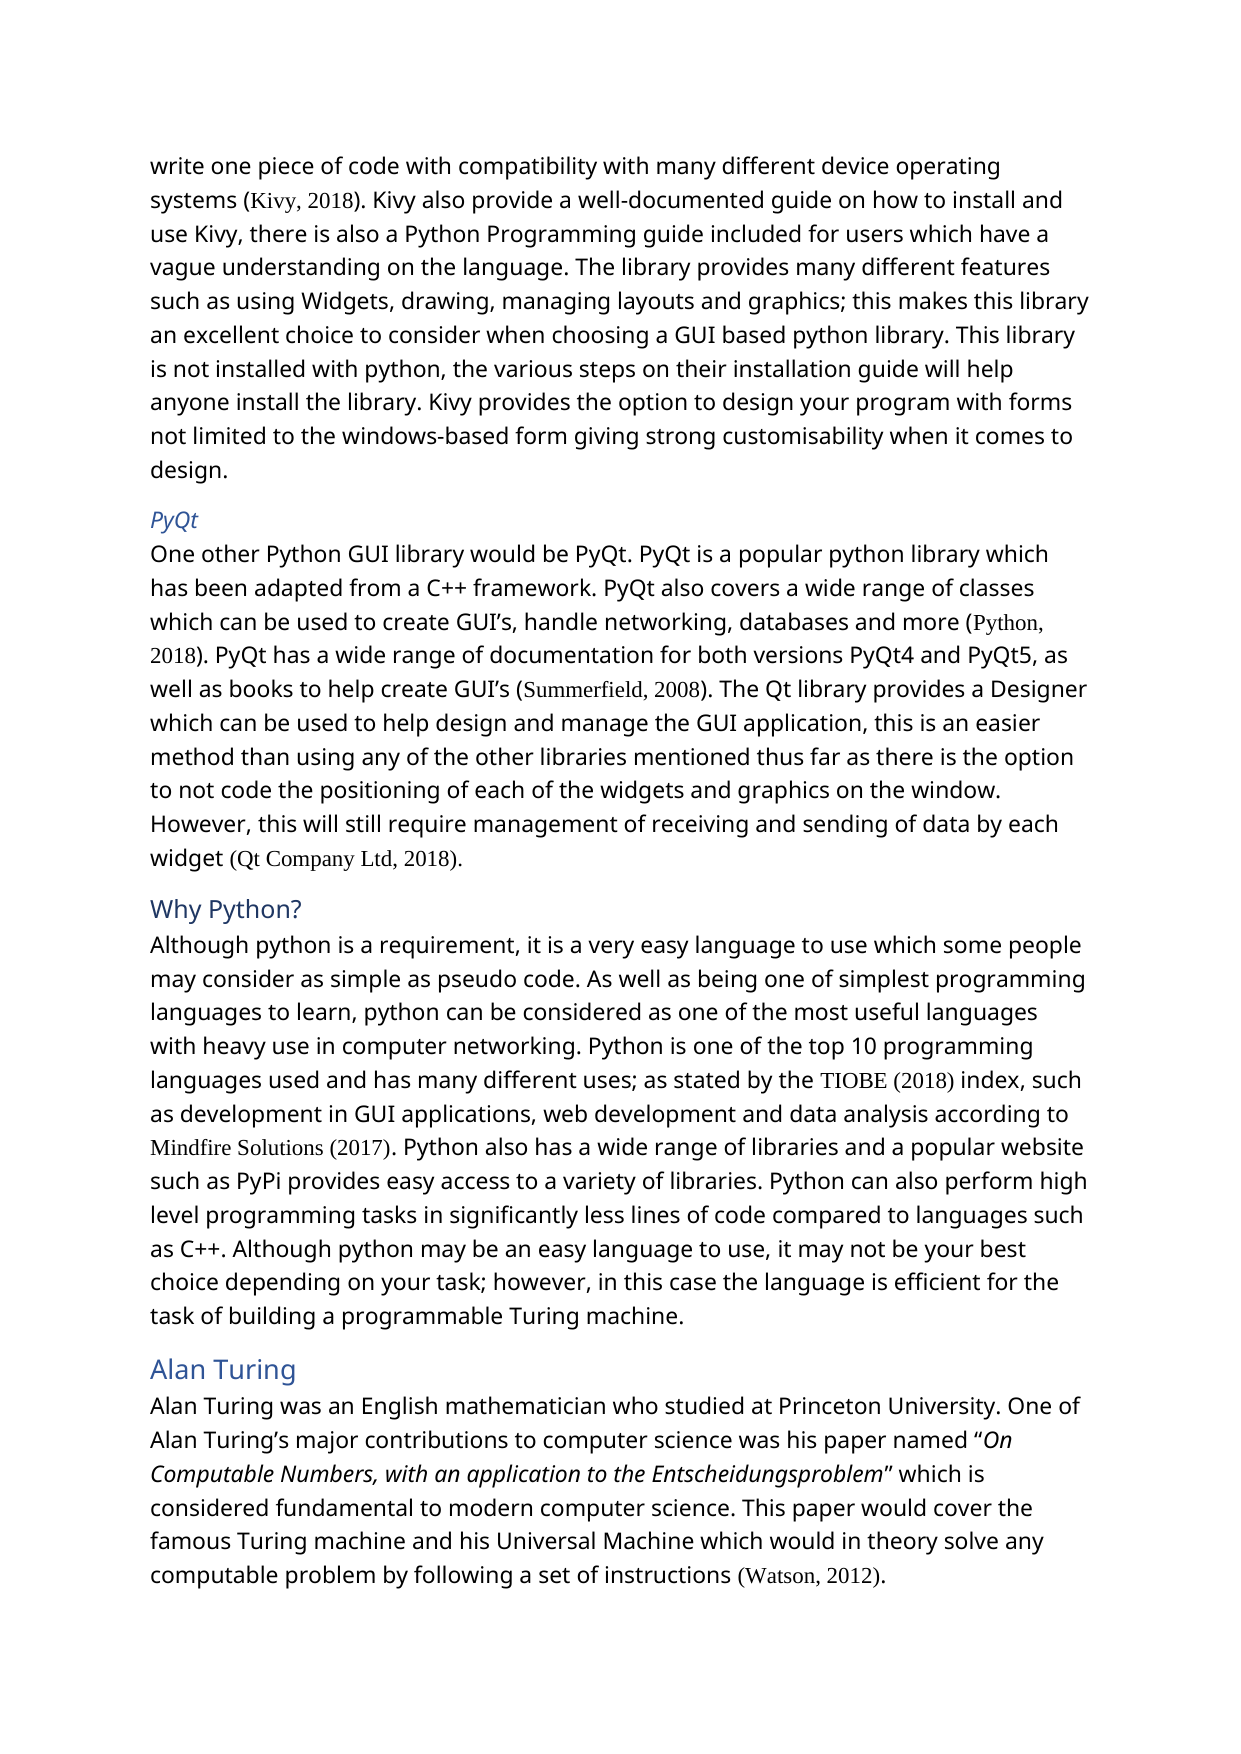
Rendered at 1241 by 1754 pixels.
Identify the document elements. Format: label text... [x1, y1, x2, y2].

text Although python is a requirement, it is a very easy language to use which some people may consider as simple as pseudo code. As well as being one of simplest programming languages to learn, python can be considered as one of the most useful languages with heavy use in computer networking. Python is one of the top 10 programming languages used and has many different uses; as stated by the TIOBE (2018) index, such as development in GUI applications, web development and data analysis according to Mindfire Solutions (2017). Python also has a wide range of libraries and a popular website such as PyPi provides easy access to a variety of libraries. Python can also perform high level programming tasks in significantly less lines of code compared to languages such as C++. Although python may be an easy language to use, it may not be your best choice depending on your task; however, in this case the language is efficient for the task of building a programmable Turing machine. [150, 929, 1090, 1331]
text Alan Turing was an English mathematician who studied at Princeton University. One of Alan Turing’s major contributions to computer science was his paper named “On Computable Numbers, with an application to the Entscheidungsproblem” which is considered fundamental to modern computer science. This paper would cover the famous Turing machine and his Universal Machine which would in theory solve any computable problem by following a set of instructions (Watson, 2012). [150, 1390, 1090, 1590]
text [150, 150, 1090, 485]
subtitle Why Python? [150, 892, 1090, 926]
text One other Python GUI library would be PyQt. PyQt is a popular python library which has been adapted from a C++ framework. PyQt also covers a wide range of classes which can be used to create GUI’s, handle networking, databases and more (Python, 2018). PyQt has a wide range of documentation for both versions PyQt4 and PyQt5, as well as books to help create GUI’s (Summerfield, 2008). The Qt library provides a Designer which can be used to help design and manage the GUI application, this is an easier method than using any of the other libraries mentioned thus far as there is the option to not code the positioning of each of the widgets and graphics on the window. However, this will still require management of receiving and sending of data by each widget (Qt Company Ltd, 2018). [150, 538, 1090, 873]
subtitle Alan Turing [150, 1351, 1090, 1387]
subtitle PyQt [150, 504, 1090, 535]
